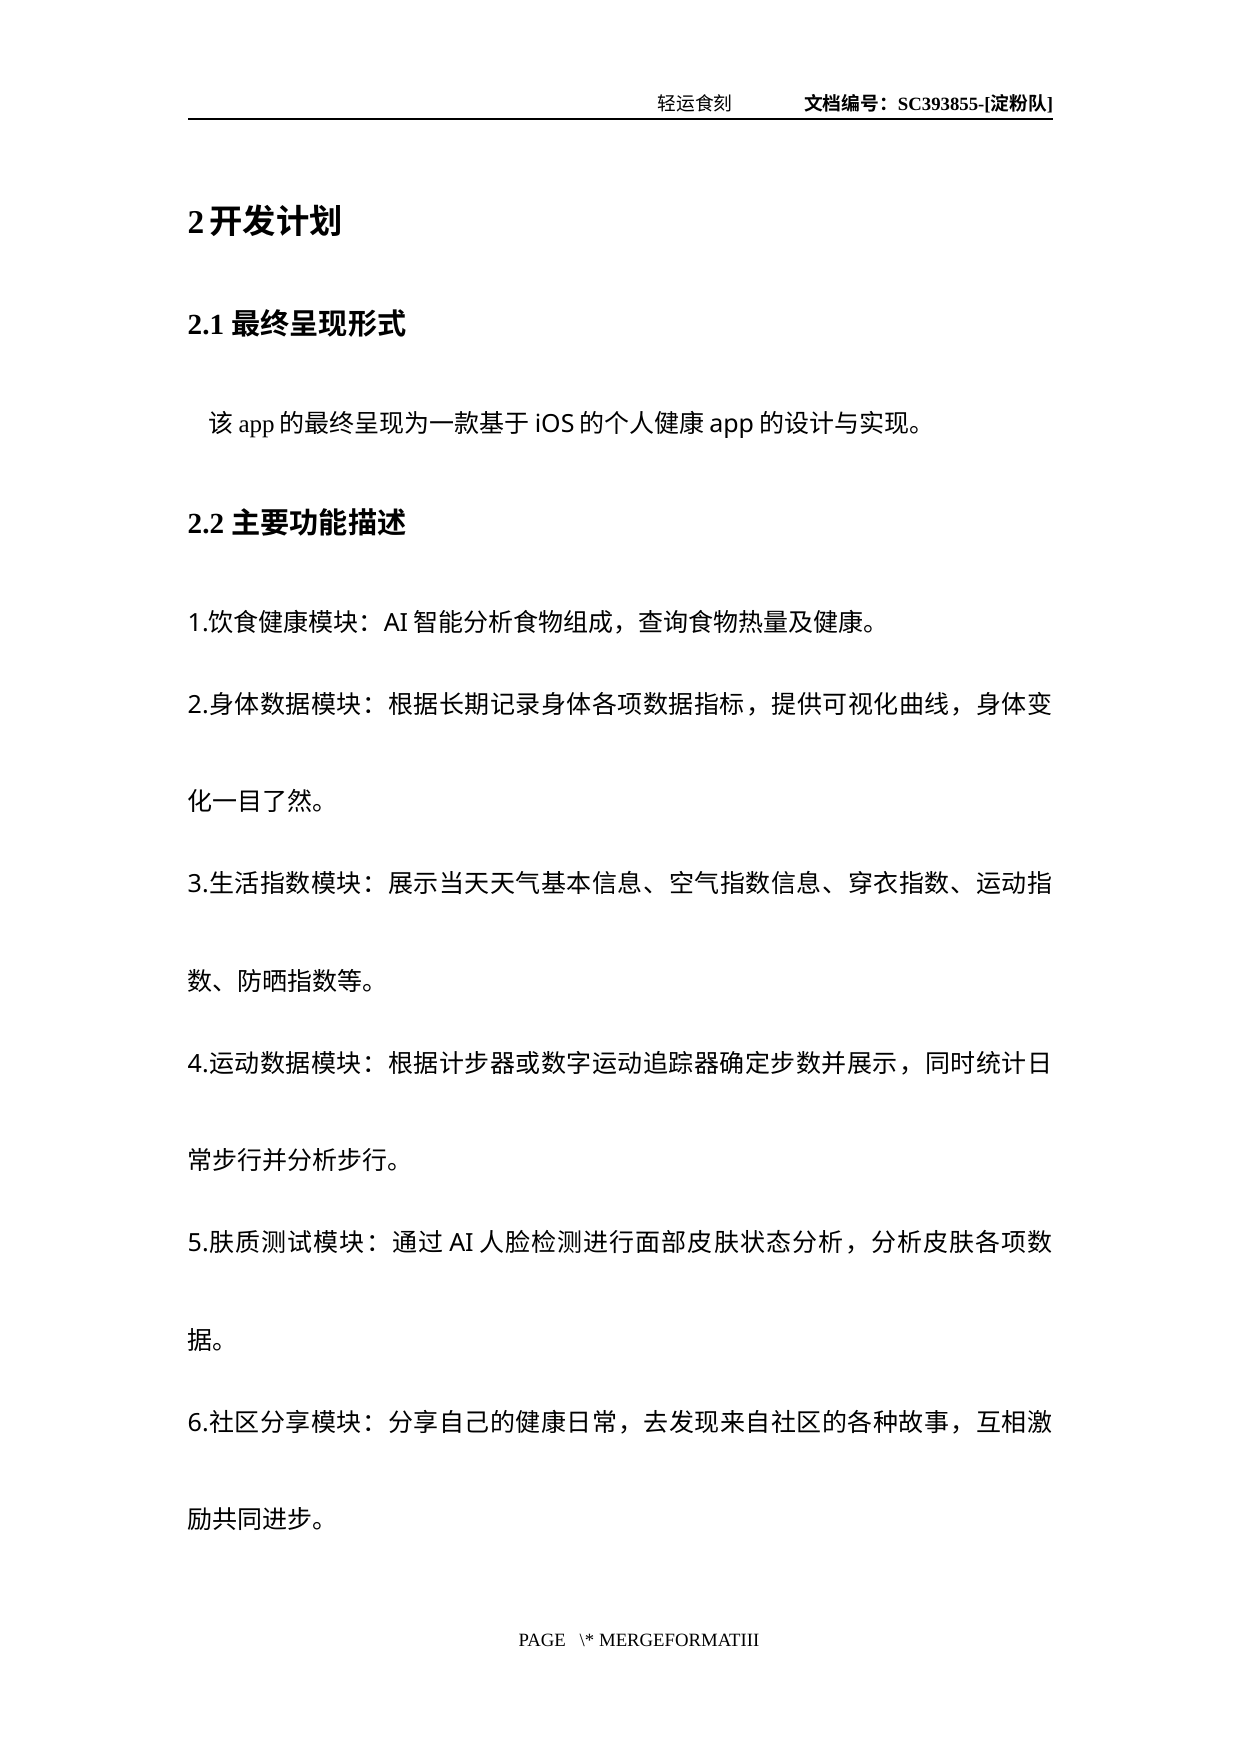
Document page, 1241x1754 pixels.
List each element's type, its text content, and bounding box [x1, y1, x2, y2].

list 5.肤质测试模块：通过AI人脸检测进行面部皮肤状态分析，分析皮肤各项数据。 [187, 1209, 1053, 1372]
list 2.身体数据模块：根据长期记录身体各项数据指标，提供可视化曲线，身体变化一目了然。 [187, 671, 1053, 833]
list 1.饮食健康模块：AI智能分析食物组成，查询食物热量及健康。 [187, 589, 1053, 654]
list 3.生活指数模块：展示当天天气基本信息、空气指数信息、穿衣指数、运动指数、防晒指数等。 [187, 851, 1053, 1013]
subtitle 最终呈现形式 [187, 289, 1053, 354]
subtitle 主要功能描述 [187, 488, 1053, 553]
text 该app的最终呈现为一款基于iOS的个人健康app的设计与实现。 [187, 389, 1053, 454]
subtitle 开发计划 [187, 187, 1053, 252]
list 6.社区分享模块：分享自己的健康日常，去发现来自社区的各种故事，互相激励共同进步。 [187, 1389, 1053, 1551]
list 4.运动数据模块：根据计步器或数字运动追踪器确定步数并展示，同时统计日常步行并分析步行。 [187, 1030, 1053, 1192]
